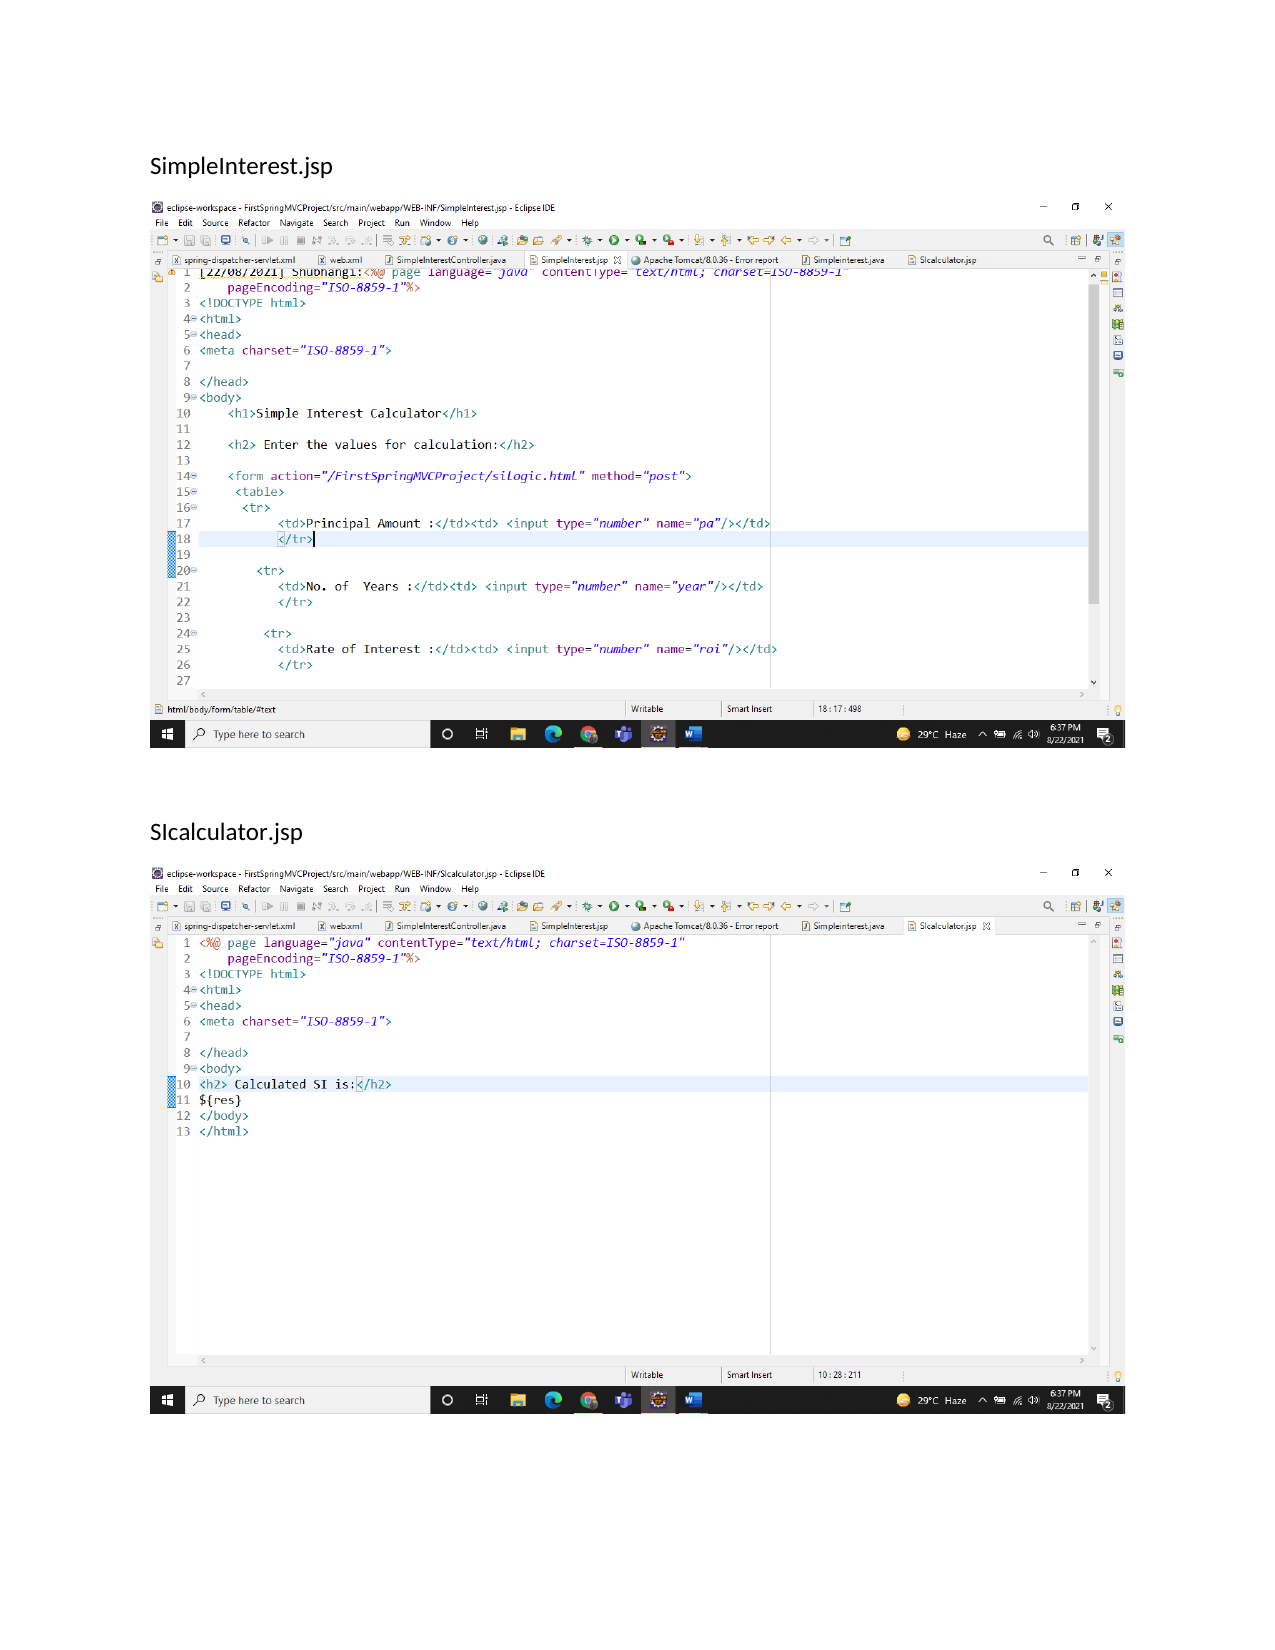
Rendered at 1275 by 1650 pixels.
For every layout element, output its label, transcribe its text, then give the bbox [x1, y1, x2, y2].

picture [150, 865, 1125, 1414]
text SIcalculator.jsp [150, 816, 1125, 847]
picture [150, 199, 1125, 748]
text SimpleInterest.jsp [150, 150, 1125, 181]
